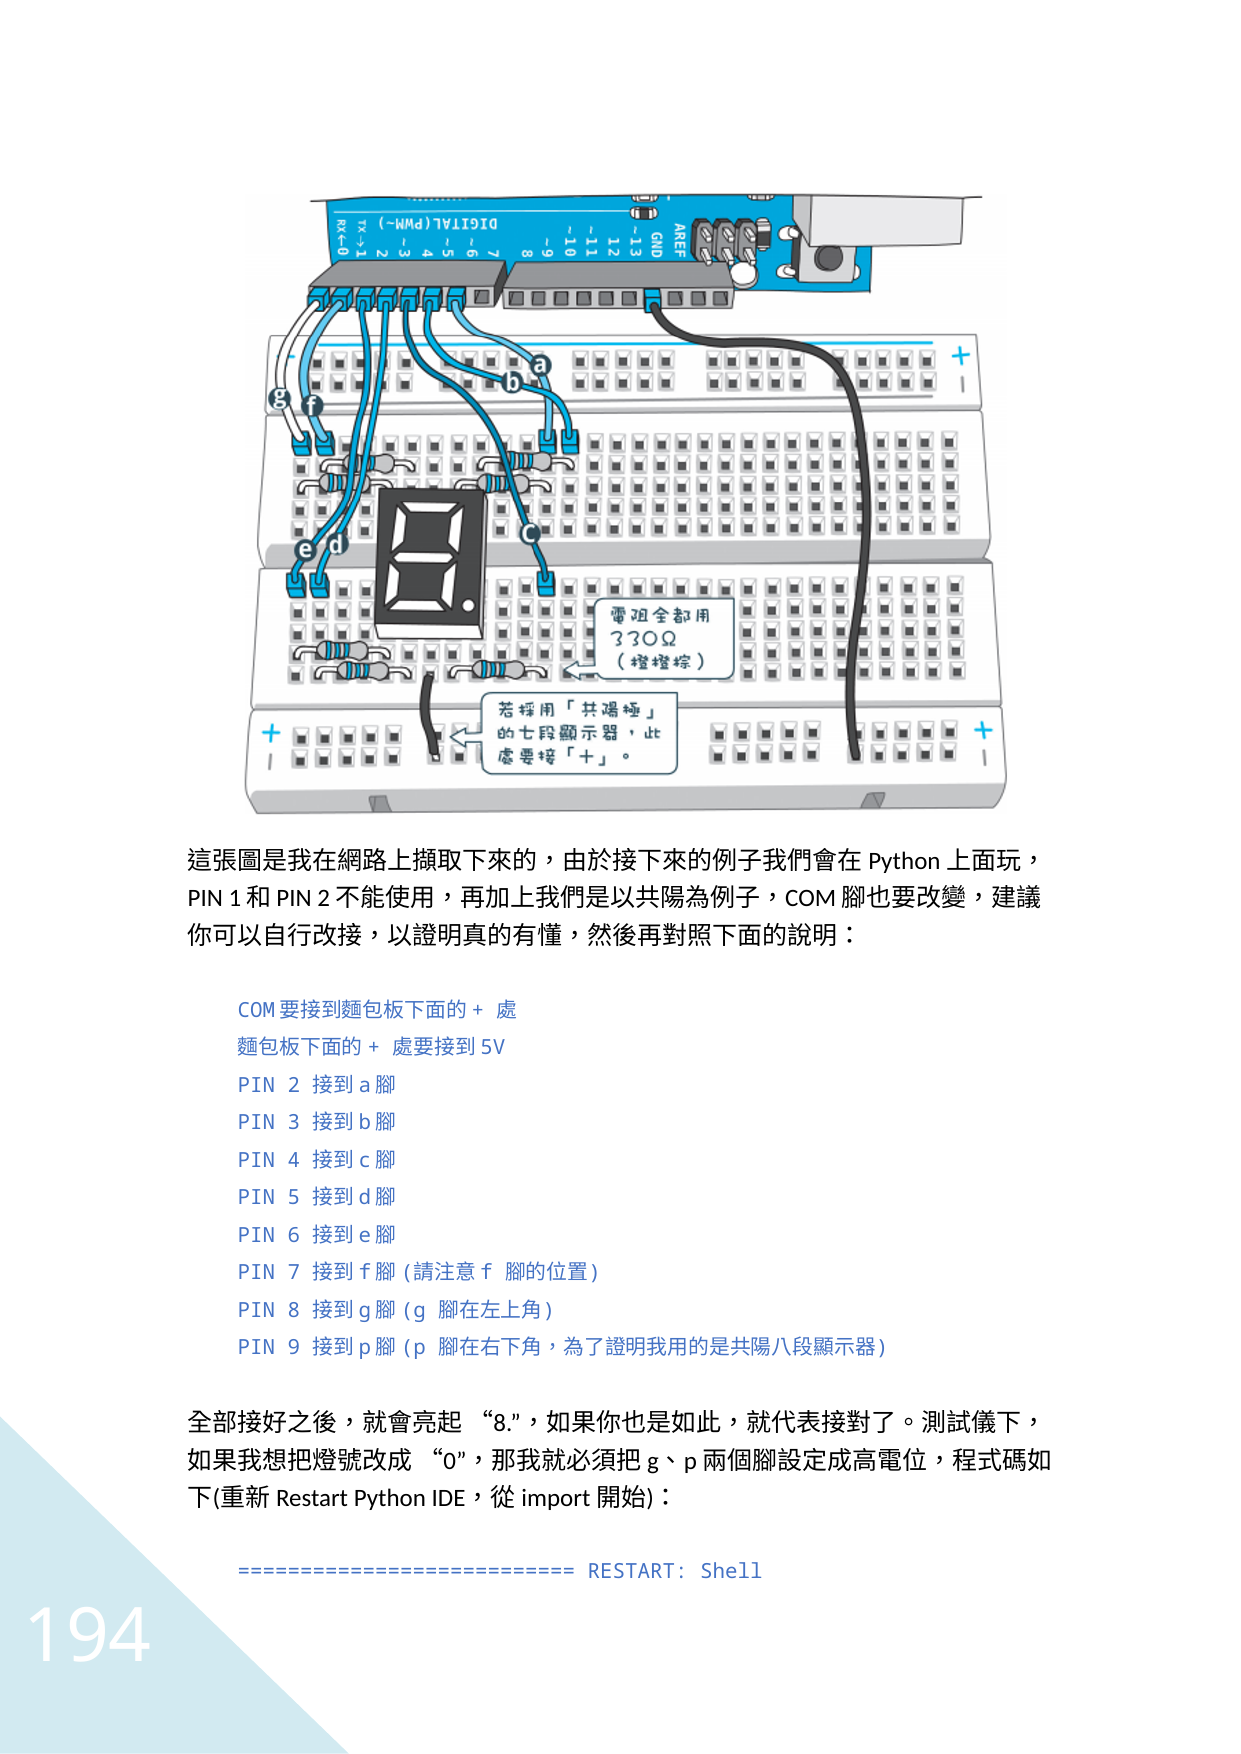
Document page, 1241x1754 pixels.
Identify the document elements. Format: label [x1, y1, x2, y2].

picture [187, 172, 1053, 832]
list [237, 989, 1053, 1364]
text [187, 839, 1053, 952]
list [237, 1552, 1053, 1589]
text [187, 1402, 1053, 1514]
